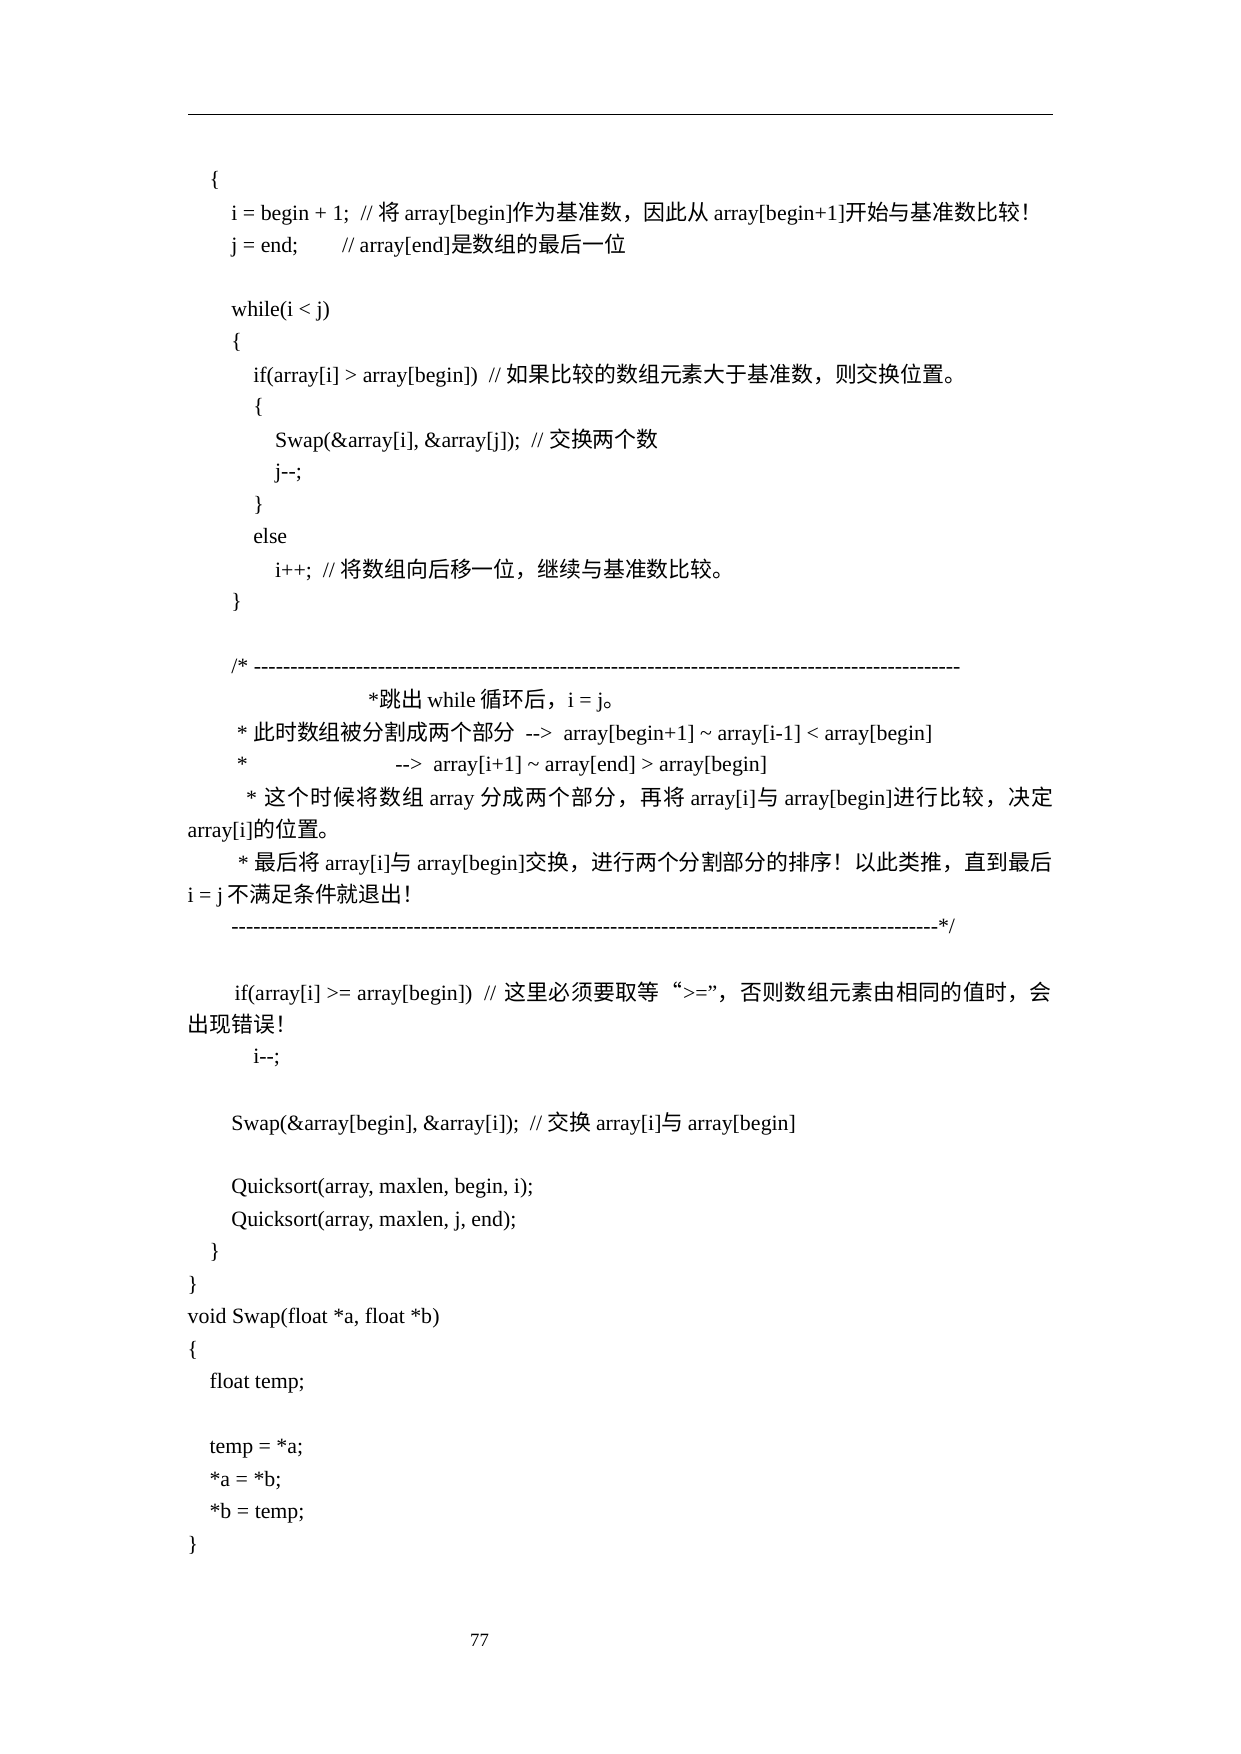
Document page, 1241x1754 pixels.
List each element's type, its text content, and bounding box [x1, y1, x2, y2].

text float temp; [187, 1364, 1053, 1397]
text while(i < j) [187, 292, 1053, 324]
text { [187, 162, 1053, 194]
text i = begin + 1; // 将array[begin]作为基准数，因此从array[begin+1]开始与基准数比较！ [187, 194, 1053, 227]
text else [187, 519, 1053, 552]
text if(array[i] >= array[begin]) // 这里必须要取等“>=”，否则数组元素由相同的值时，会出现错误！ [187, 974, 1053, 1039]
text *跳出while循环后，i = j。 [187, 682, 1053, 714]
text * 最后将array[i]与array[begin]交换，进行两个分割部分的排序！以此类推，直到最后i = j不满足条件就退出！ [187, 844, 1053, 909]
text Swap(&array[i], &array[j]); // 交换两个数 [187, 422, 1053, 454]
text } [187, 1527, 1053, 1559]
text } [187, 487, 1053, 519]
text Quicksort(array, maxlen, begin, i); [187, 1169, 1053, 1202]
text } [187, 1234, 1053, 1267]
text { [187, 324, 1053, 357]
text *b = temp; [187, 1494, 1053, 1527]
text Quicksort(array, maxlen, j, end); [187, 1202, 1053, 1234]
text /* ------------------------------------------------------------------------------------------------- [187, 649, 1053, 682]
text -------------------------------------------------------------------------------------------------*/ [187, 909, 1053, 942]
text j = end; // array[end]是数组的最后一位 [187, 227, 1053, 259]
text * --> array[i+1] ~ array[end] > array[begin] [187, 747, 1053, 779]
text } [187, 584, 1053, 617]
text { [187, 389, 1053, 422]
text } [187, 1267, 1053, 1299]
text temp = *a; [187, 1429, 1053, 1462]
text *a = *b; [187, 1462, 1053, 1494]
text Swap(&array[begin], &array[i]); // 交换array[i]与array[begin] [187, 1104, 1053, 1137]
text { [187, 1332, 1053, 1364]
text void Swap(float *a, float *b) [187, 1299, 1053, 1332]
text i++; // 将数组向后移一位，继续与基准数比较。 [187, 552, 1053, 584]
text j--; [187, 454, 1053, 487]
text * 此时数组被分割成两个部分 --> array[begin+1] ~ array[i-1] < array[begin] [187, 714, 1053, 747]
text if(array[i] > array[begin]) // 如果比较的数组元素大于基准数，则交换位置。 [187, 357, 1053, 389]
text * 这个时候将数组array分成两个部分，再将array[i]与array[begin]进行比较，决定array[i]的位置。 [187, 779, 1053, 844]
text i--; [187, 1039, 1053, 1072]
